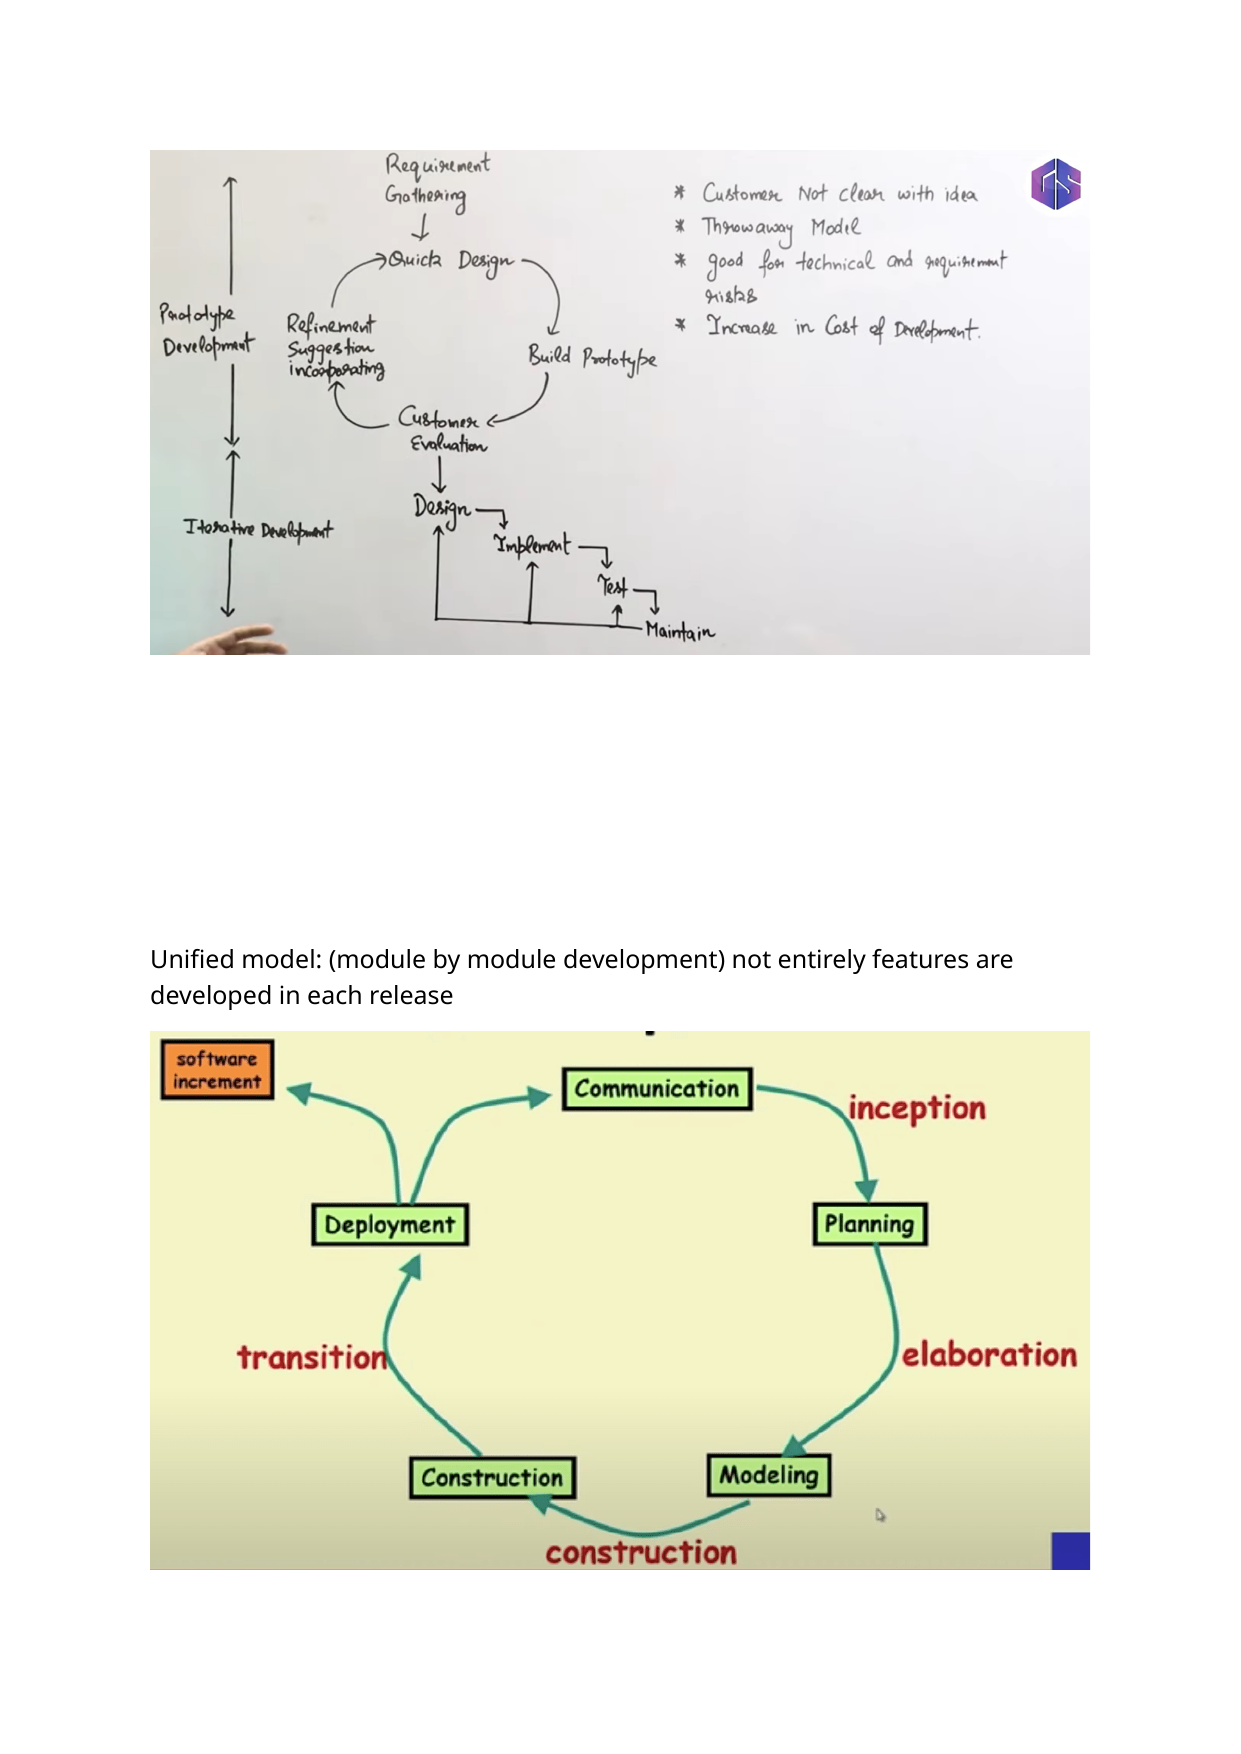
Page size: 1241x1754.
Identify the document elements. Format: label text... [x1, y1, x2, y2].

picture [150, 1031, 1091, 1570]
text Unified model: (module by module development) not entirely features are developed in each release [150, 941, 1090, 1012]
picture [150, 150, 1091, 655]
